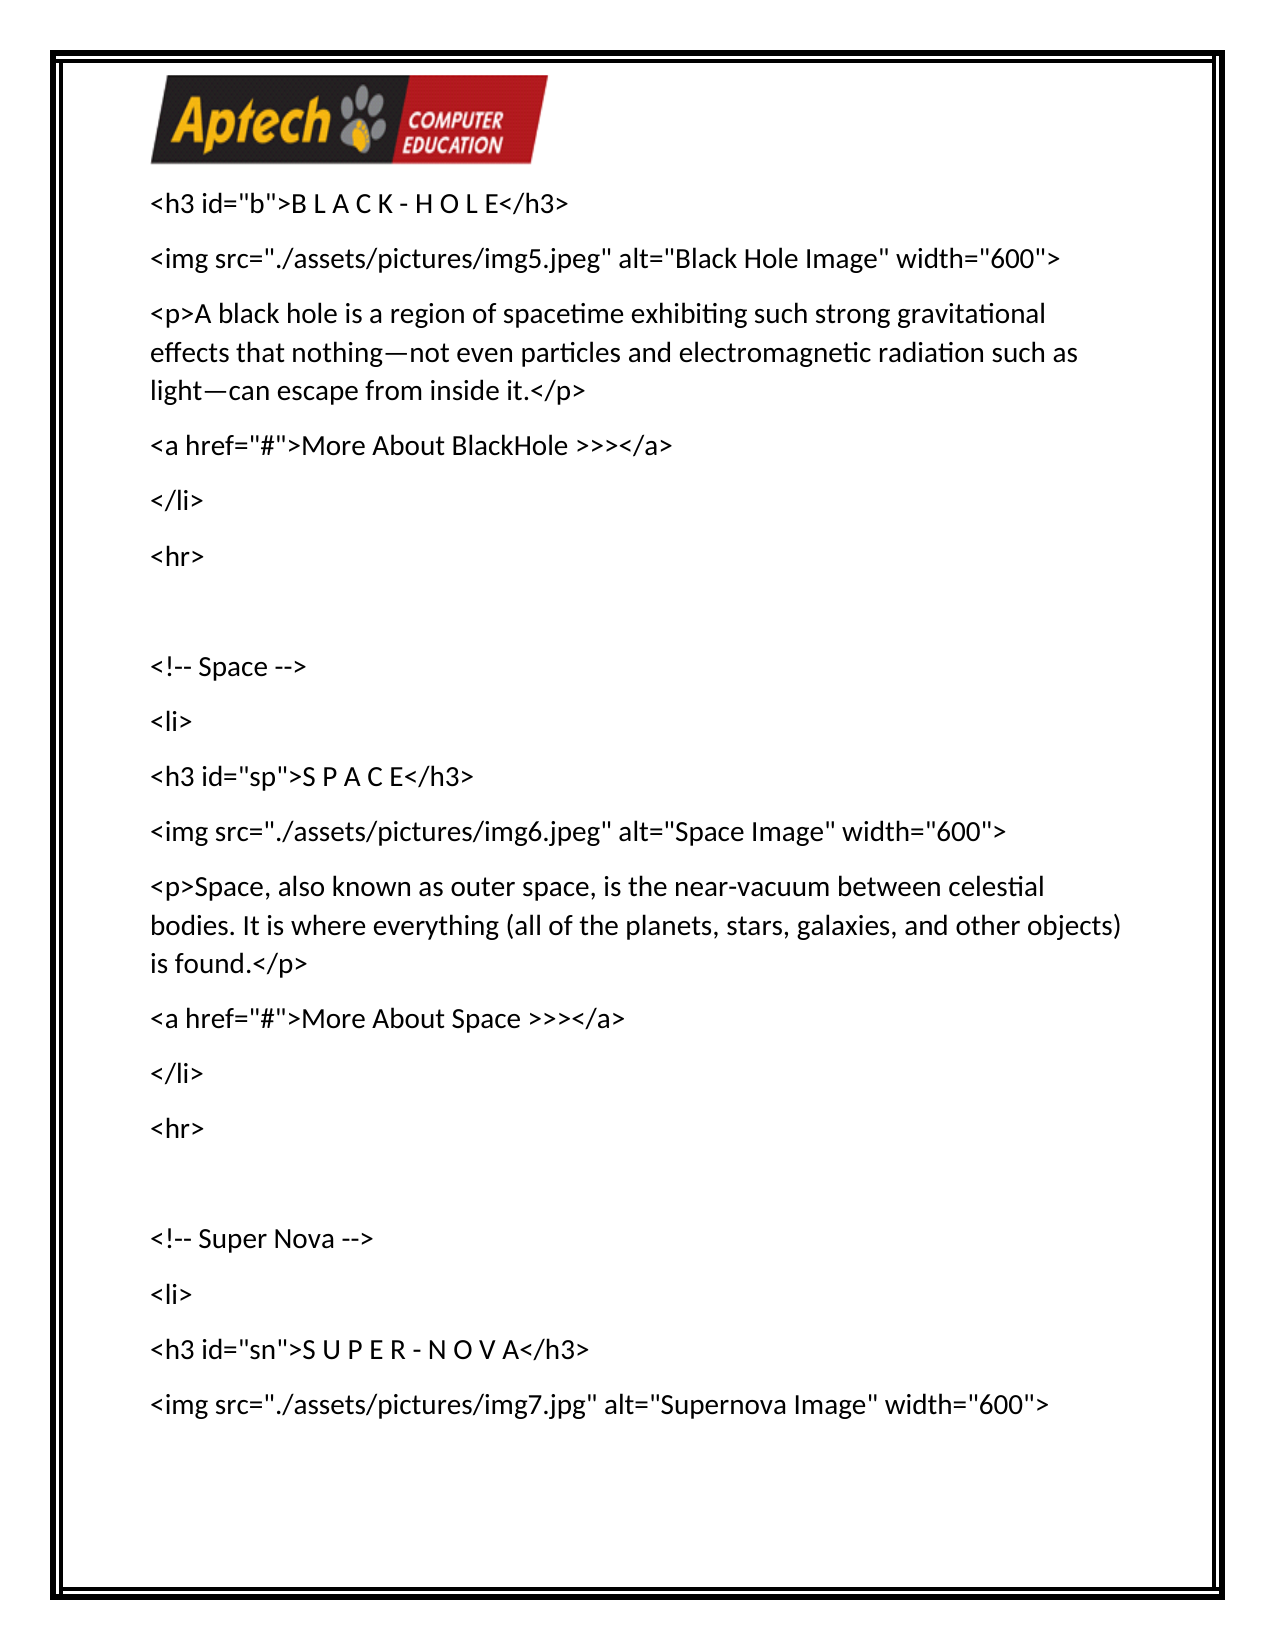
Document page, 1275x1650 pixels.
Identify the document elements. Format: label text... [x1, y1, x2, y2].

text <li> [150, 686, 1125, 722]
text <h3 id="b">B L A C K - H O L E</h3> [150, 741, 1125, 777]
text <!-- Space --> [150, 1204, 1125, 1239]
text <em><p>The most famous Galaxies are: Milky Way, Andromeda Galaxy, and Whirlpool Galaxy.</p></em> [150, 317, 1125, 391]
picture [150, 75, 569, 186]
text <h3 id="sp">S P A C E</h3> [150, 1314, 1125, 1350]
text <p>Galaxies are collections of stars, dust, and gas rotating around supermassive black holes. It is believed that there are 200 million or more galaxies in the known universe.<br></p> [150, 185, 1125, 298]
text <a href="#">More About Galaxies >>></a> [150, 411, 1125, 446]
text <a href="#">More About BlackHole >>></a> [150, 983, 1125, 1019]
text </li> [150, 1039, 1125, 1074]
text <hr> [150, 1094, 1125, 1129]
text <p>A black hole is a region of spacetime exhibiting such strong gravitational effects that nothing—not even particles and electromagnetic radiation such as light—can escape from inside it.</p> [150, 852, 1125, 964]
text <!-- Black Hole --> [150, 631, 1125, 667]
text <img src="./assets/pictures/img6.jpeg" alt="Space Image" width="600"> [150, 1369, 1125, 1405]
text <img src="./assets/pictures/img5.jpeg" alt="Black Hole Image" width="600"> [150, 796, 1125, 832]
text <hr> [150, 521, 1125, 557]
text <li> [150, 1259, 1125, 1295]
text </li> [150, 466, 1125, 501]
